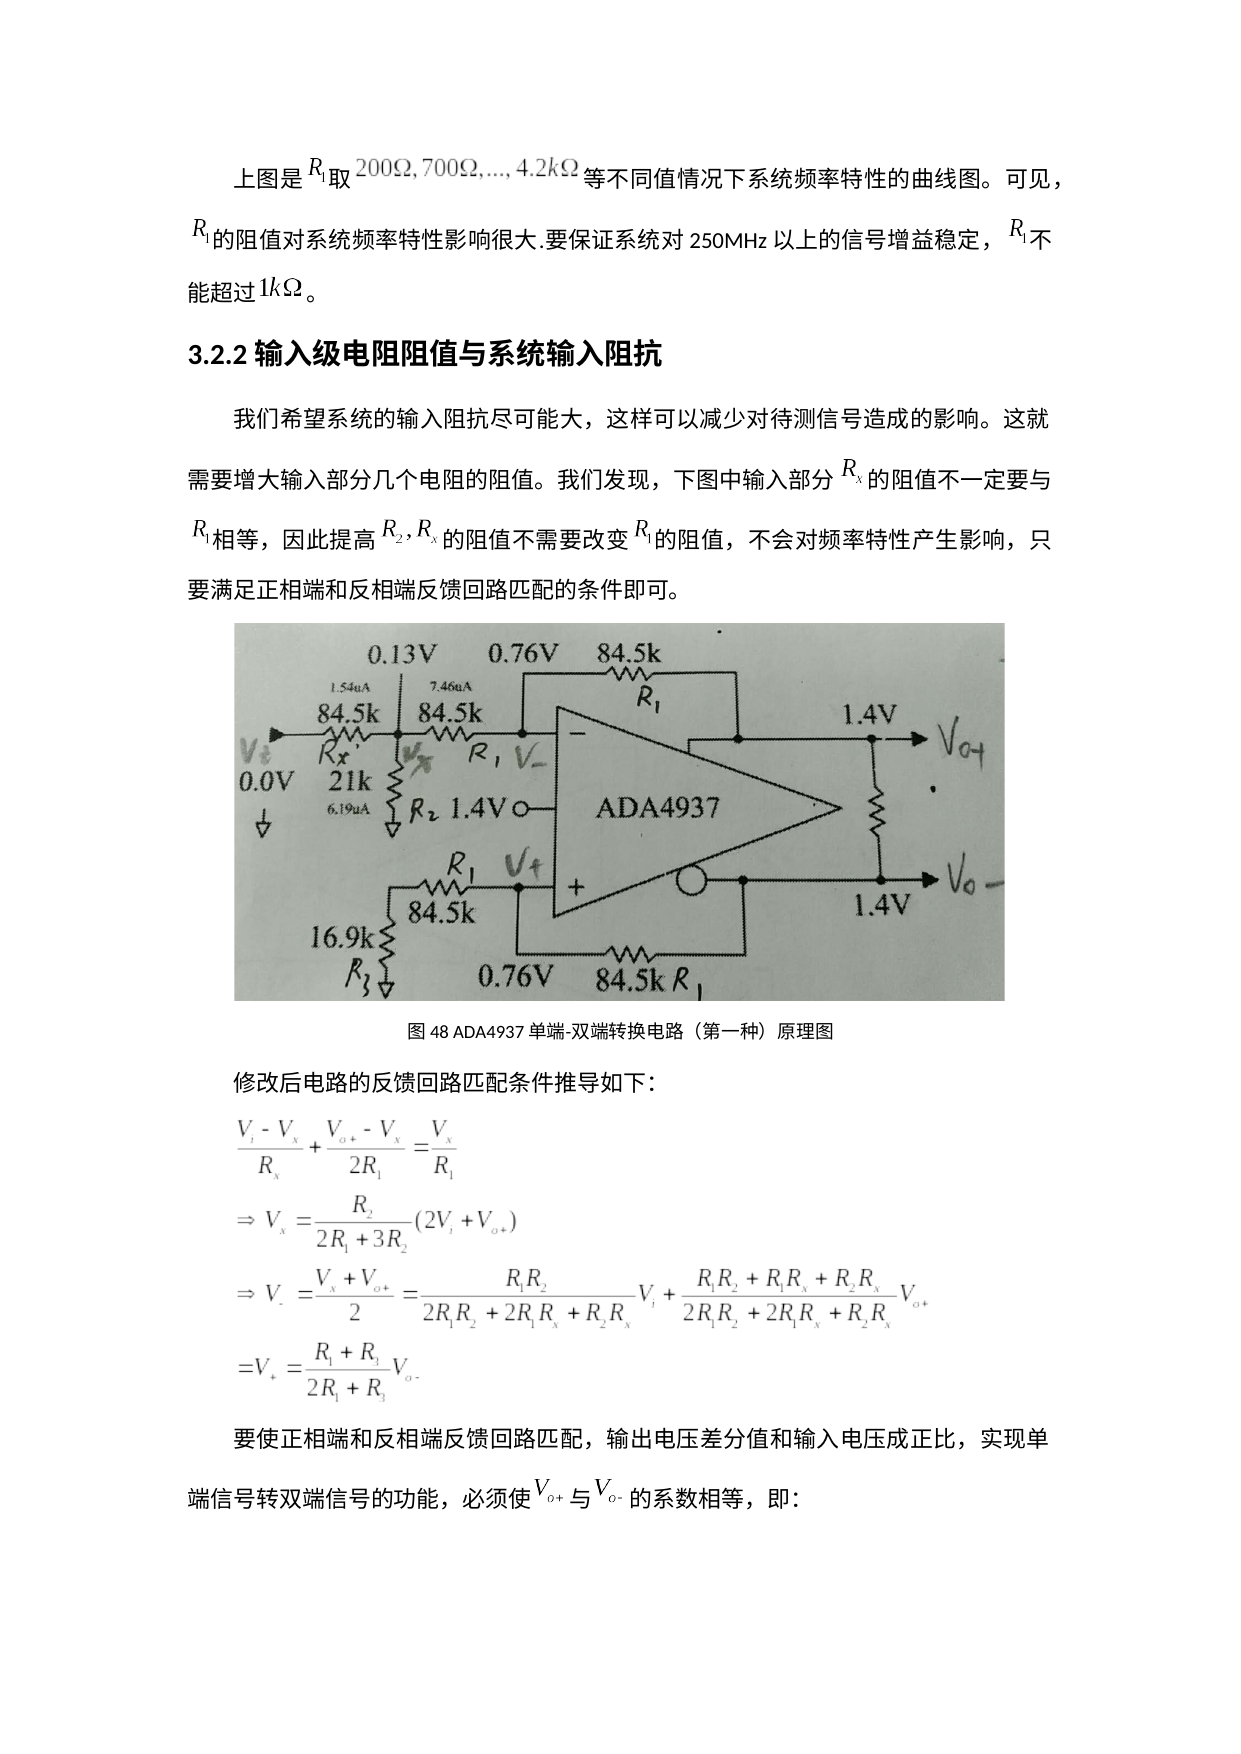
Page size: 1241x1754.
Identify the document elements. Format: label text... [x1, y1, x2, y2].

text 要使正相端和反相端反馈回路匹配，输出电压差分值和输入电压成正比，实现单端信号转双端信号的功能，必须使与的系数相等，即： [187, 1420, 1053, 1514]
text 图 48 ADA4937单端-双端转换电路（第一种）原理图 [187, 1017, 1053, 1044]
picture [234, 623, 1005, 1001]
text 我们希望系统的输入阻抗尽可能大，这样可以减少对待测信号造成的影响。这就需要增大输入部分几个电阻的阻值。我们发现，下图中输入部分的阻值不一定要与相等，因此提高的阻值不需要改变的阻值，不会对频率特性产生影响，只要满足正相端和反相端反馈回路匹配的条件即可。 [187, 401, 1053, 605]
text 上图是取等不同值情况下系统频率特性的曲线图。可见，的阻值对系统频率特性影响很大.要保证系统对250MHz以上的信号增益稳定，不能超过。 [187, 150, 1053, 308]
subtitle 3.2.2 输入级电阻阻值与系统输入阻抗 [187, 331, 1053, 373]
text 修改后电路的反馈回路匹配条件推导如下： [187, 1065, 1053, 1098]
